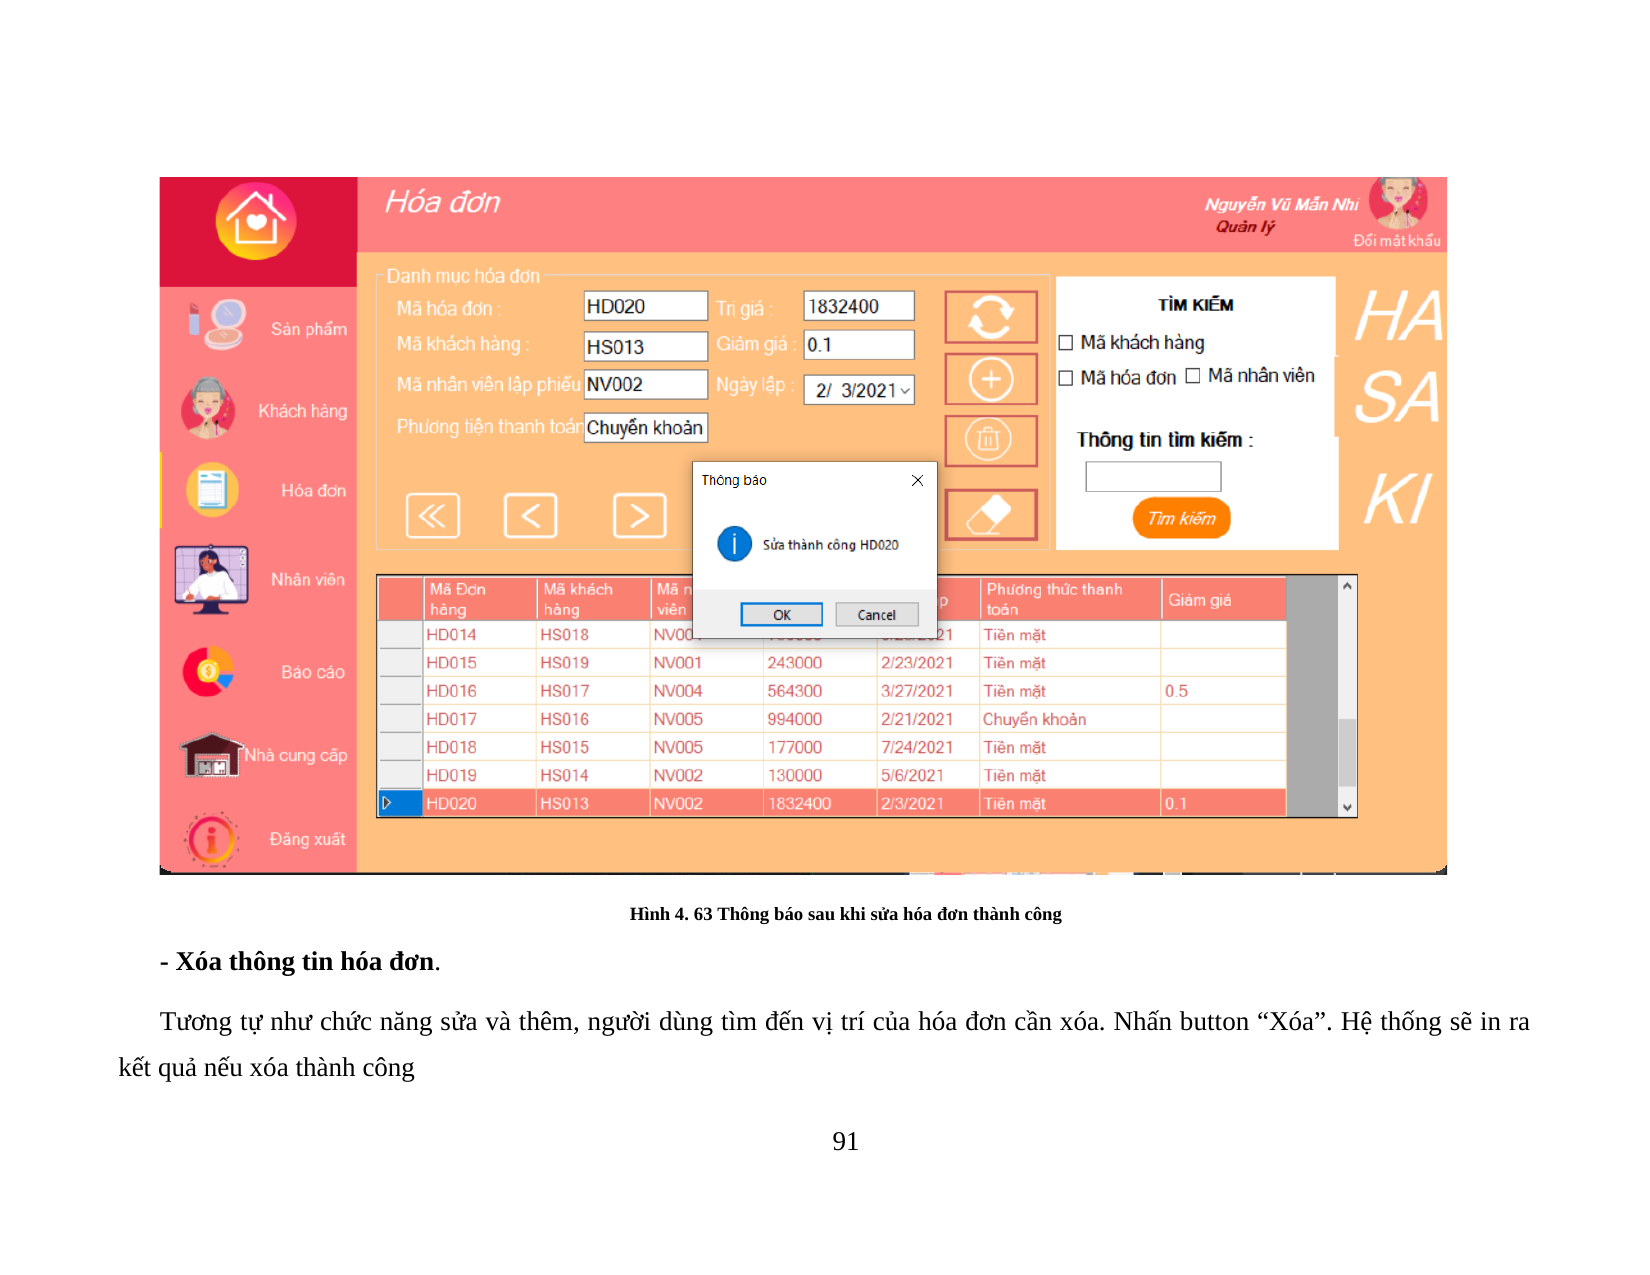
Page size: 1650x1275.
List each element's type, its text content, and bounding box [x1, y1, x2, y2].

picture [159, 177, 1448, 875]
text Hình 4. 63 Thông báo sau khi sửa hóa đơn thành công [118, 903, 1532, 924]
text - Xóa thông tin hóa đơn. [118, 945, 1532, 977]
text Tương tự như chức năng sửa và thêm, người dùng tìm đến vị trí của hóa đơn cần xóa. Nhấn button “Xóa”. Hệ thống sẽ in ra kết quả nếu xóa thành công [118, 1004, 1532, 1082]
